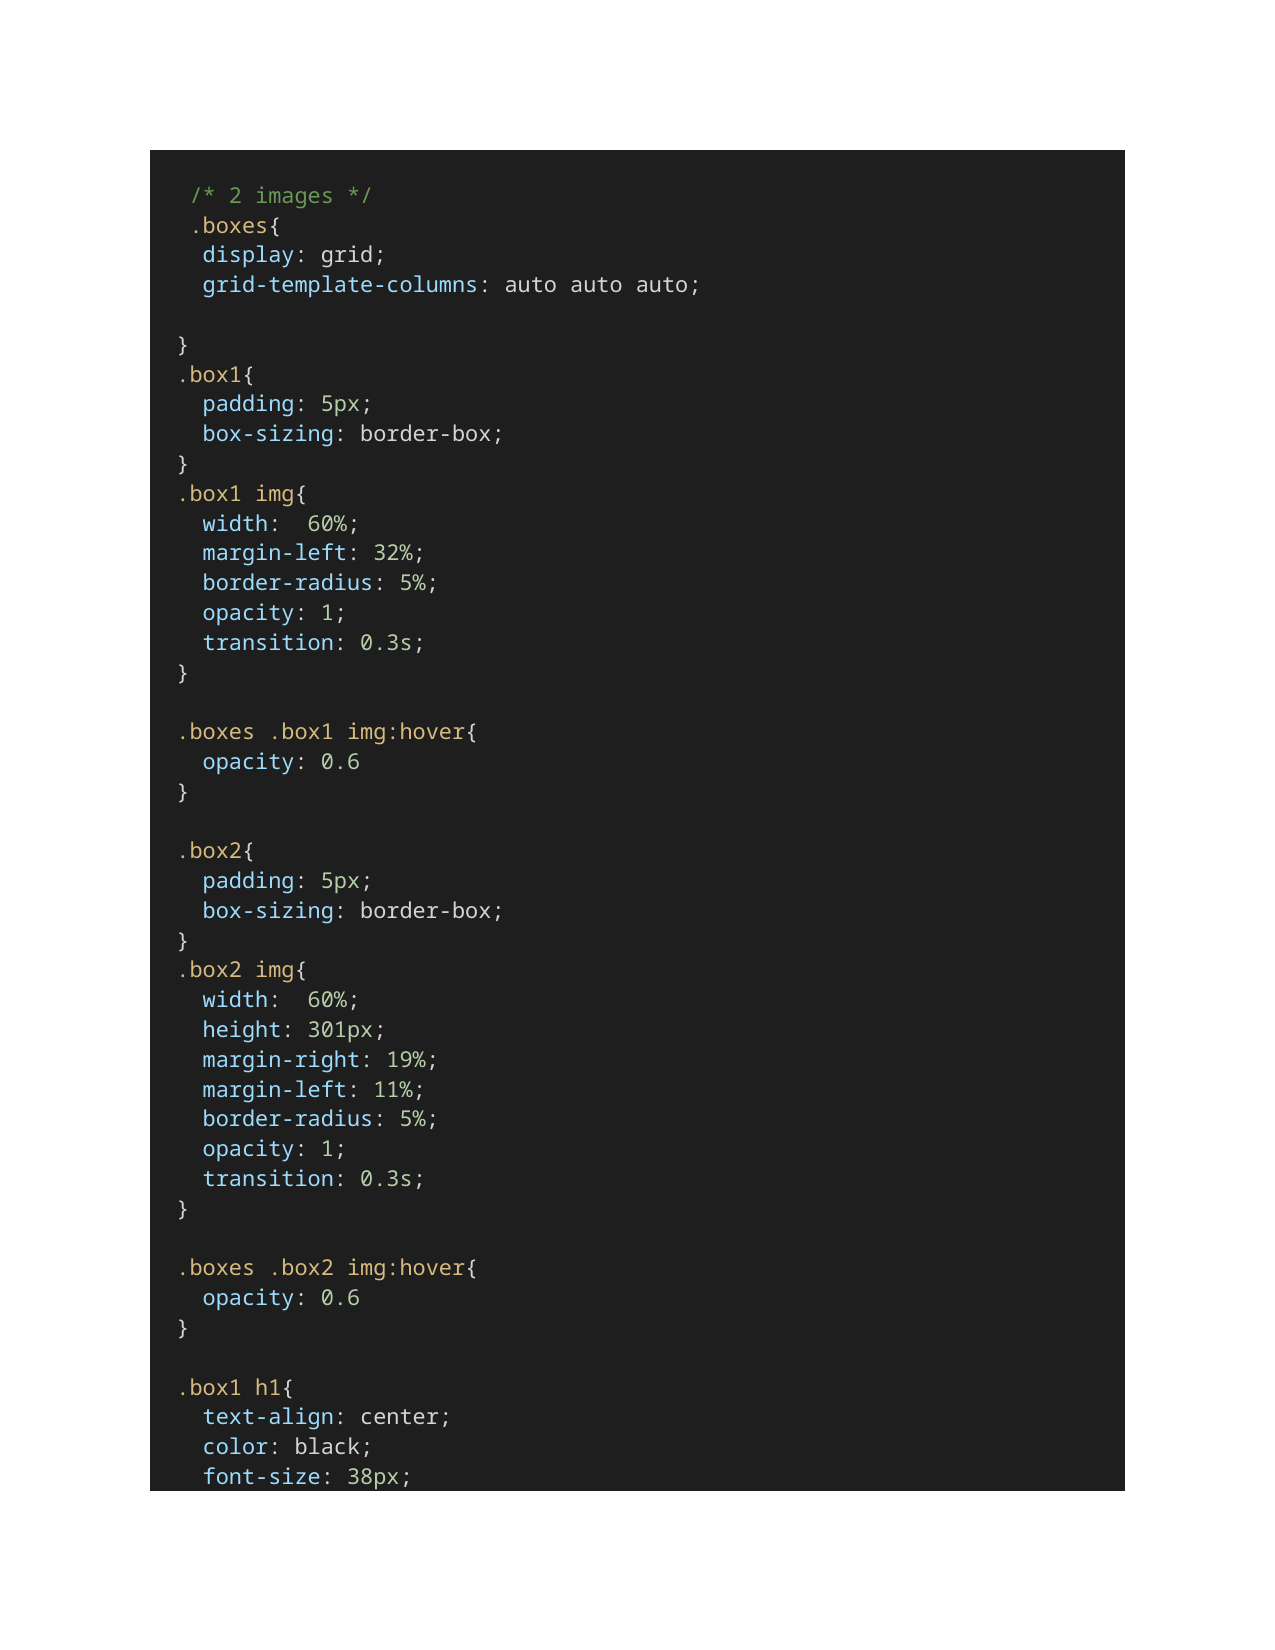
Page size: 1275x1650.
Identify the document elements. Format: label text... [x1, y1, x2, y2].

text display: grid; [150, 239, 1125, 269]
text width: 60%; [150, 984, 1125, 1014]
text box-sizing: border-box; [150, 418, 1125, 448]
text opacity: 0.6 [150, 1282, 1125, 1312]
text opacity: 0.6 [150, 746, 1125, 776]
text box-sizing: border-box; [150, 895, 1125, 924]
text } [150, 329, 1125, 358]
text .box1{ [150, 358, 1125, 388]
text } [150, 656, 1125, 686]
text opacity: 1; [150, 1133, 1125, 1163]
text text-align: center; [150, 1401, 1125, 1431]
text opacity: 1; [150, 597, 1125, 627]
text color: black; [150, 1431, 1125, 1461]
text .boxes .box2 img:hover{ [150, 1252, 1125, 1282]
text .boxes{ [150, 209, 1125, 239]
text .box1 img{ [150, 478, 1125, 507]
text margin-left: 32%; [150, 537, 1125, 567]
text border-radius: 5%; [150, 567, 1125, 597]
text .boxes .box1 img:hover{ [150, 716, 1125, 746]
text border-radius: 5%; [150, 1103, 1125, 1133]
text } [150, 448, 1125, 478]
text transition: 0.3s; [150, 1163, 1125, 1193]
text } [150, 776, 1125, 805]
text margin-right: 19%; [150, 1044, 1125, 1073]
text } [150, 1312, 1125, 1342]
text /* 2 images */ [150, 180, 1125, 209]
text height: 301px; [150, 1014, 1125, 1044]
text width: 60%; [150, 507, 1125, 537]
text } [150, 1193, 1125, 1222]
text margin-left: 11%; [150, 1073, 1125, 1103]
text } [150, 924, 1125, 954]
text transition: 0.3s; [150, 627, 1125, 656]
text .box2{ [150, 835, 1125, 865]
text .box1 h1{ [150, 1371, 1125, 1401]
text padding: 5px; [150, 865, 1125, 895]
text grid-template-columns: auto auto auto; [150, 269, 1125, 299]
text font-size: 38px; [150, 1461, 1125, 1491]
text padding: 5px; [150, 388, 1125, 418]
text .box2 img{ [150, 954, 1125, 984]
